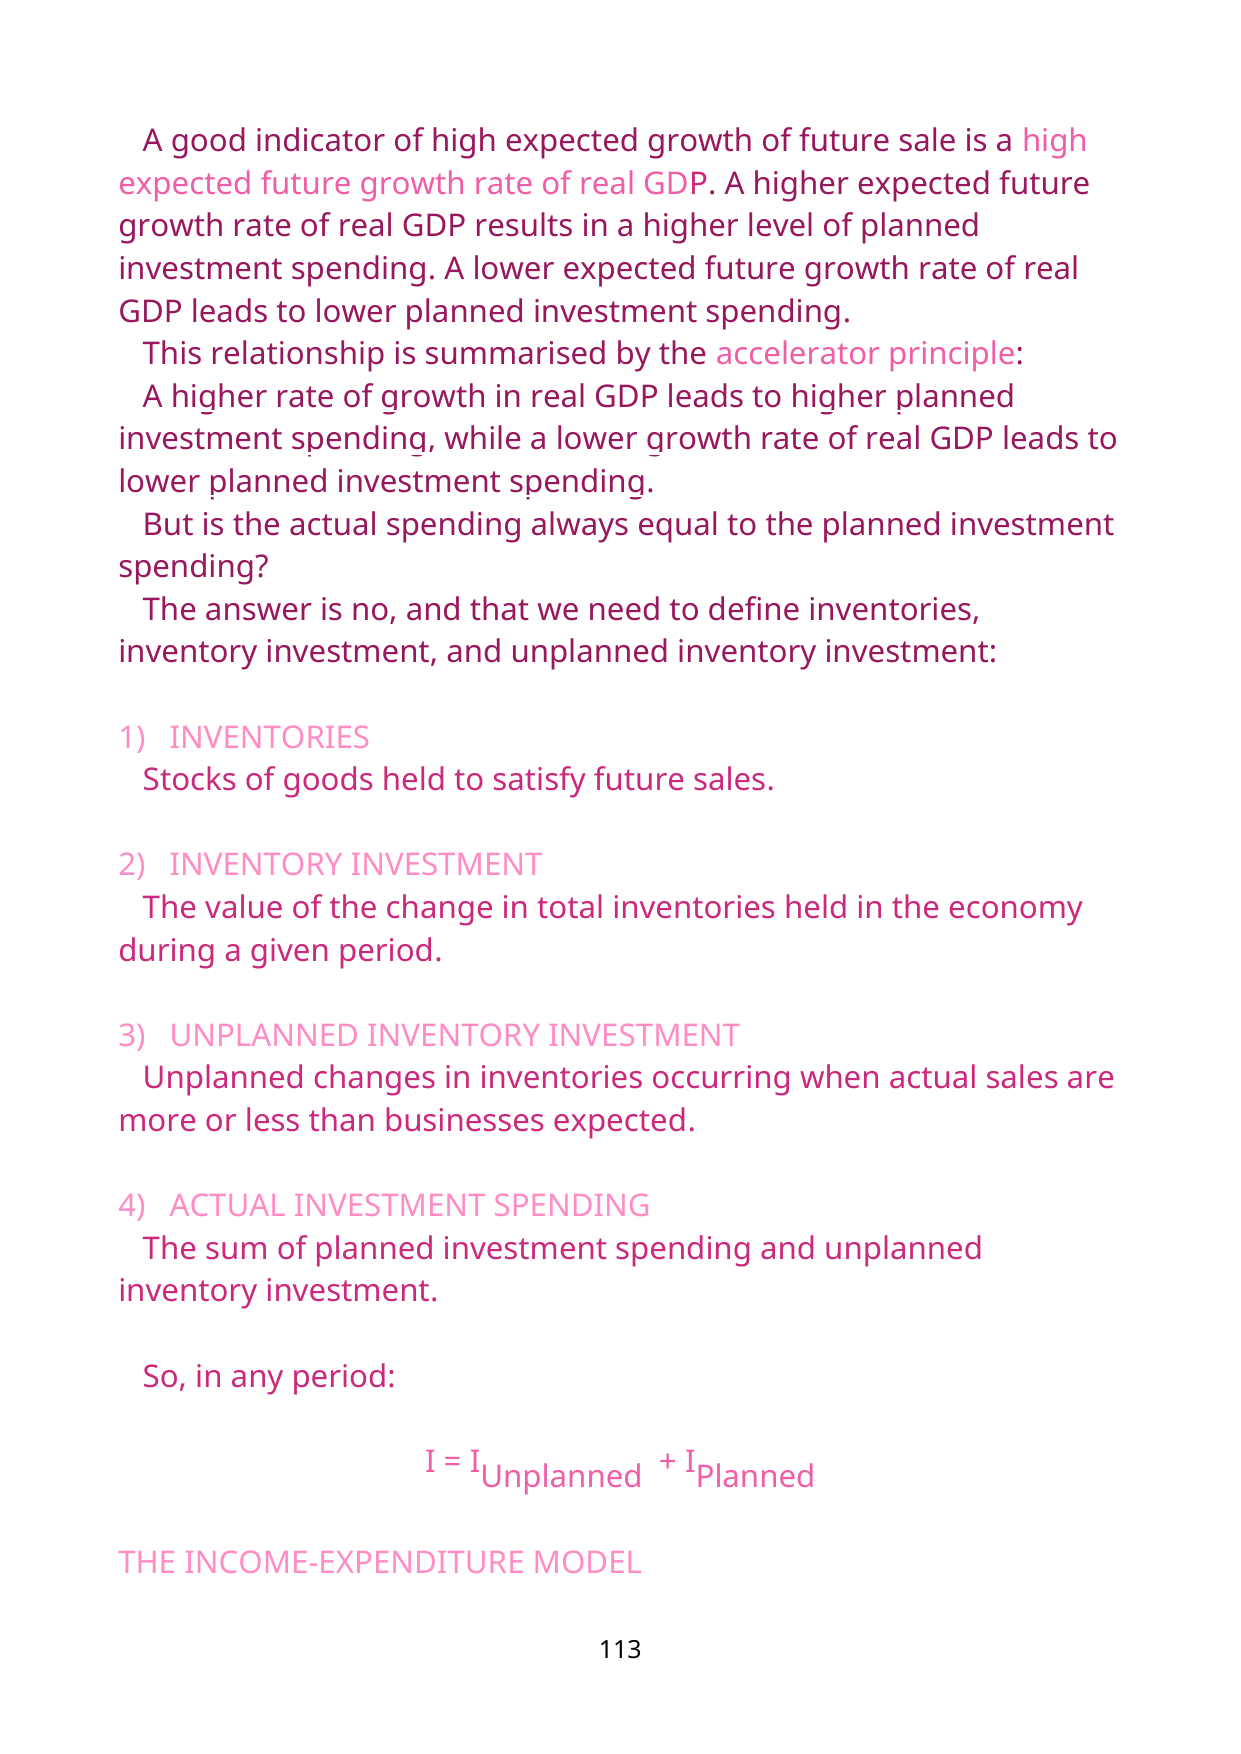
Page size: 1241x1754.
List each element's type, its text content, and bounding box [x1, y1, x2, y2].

text I = IUnplanned + IPlanned [118, 1439, 1122, 1497]
text The answer is no, and that we need to define inventories, inventory investment, and unplanned inventory investment: [118, 587, 1122, 672]
list INVENTORIES [118, 714, 1122, 757]
list UNPLANNED INVENTORY INVESTMENT [118, 1013, 1122, 1055]
text But is the actual spending always equal to the planned investment spending? [118, 502, 1122, 587]
text This relationship is summarised by the accelerator principle: [118, 331, 1122, 374]
text THE INCOME-EXPENDITURE MODEL [118, 1540, 1122, 1582]
text A good indicator of high expected growth of future sale is a high expected future growth rate of real GDP. A higher expected future growth rate of real GDP results in a higher level of planned investment spending. A lower expected future growth rate of real GDP leads to lower planned investment spending. [118, 118, 1122, 331]
list INVENTORY INVESTMENT [118, 842, 1122, 885]
list ACTUAL INVESTMENT SPENDING [118, 1183, 1122, 1226]
text A higher rate of growth in real GDP leads to higher planned investment spending, while a lower growth rate of real GDP leads to lower planned investment spending. [118, 374, 1122, 502]
text The value of the change in total inventories held in the economy during a given period. [118, 885, 1122, 970]
text Stocks of goods held to satisfy future sales. [118, 757, 1122, 800]
text Unplanned changes in inventories occurring when actual sales are more or less than businesses expected. [118, 1055, 1122, 1141]
text The sum of planned investment spending and unplanned inventory investment. [118, 1226, 1122, 1311]
text So, in any period: [118, 1354, 1122, 1396]
